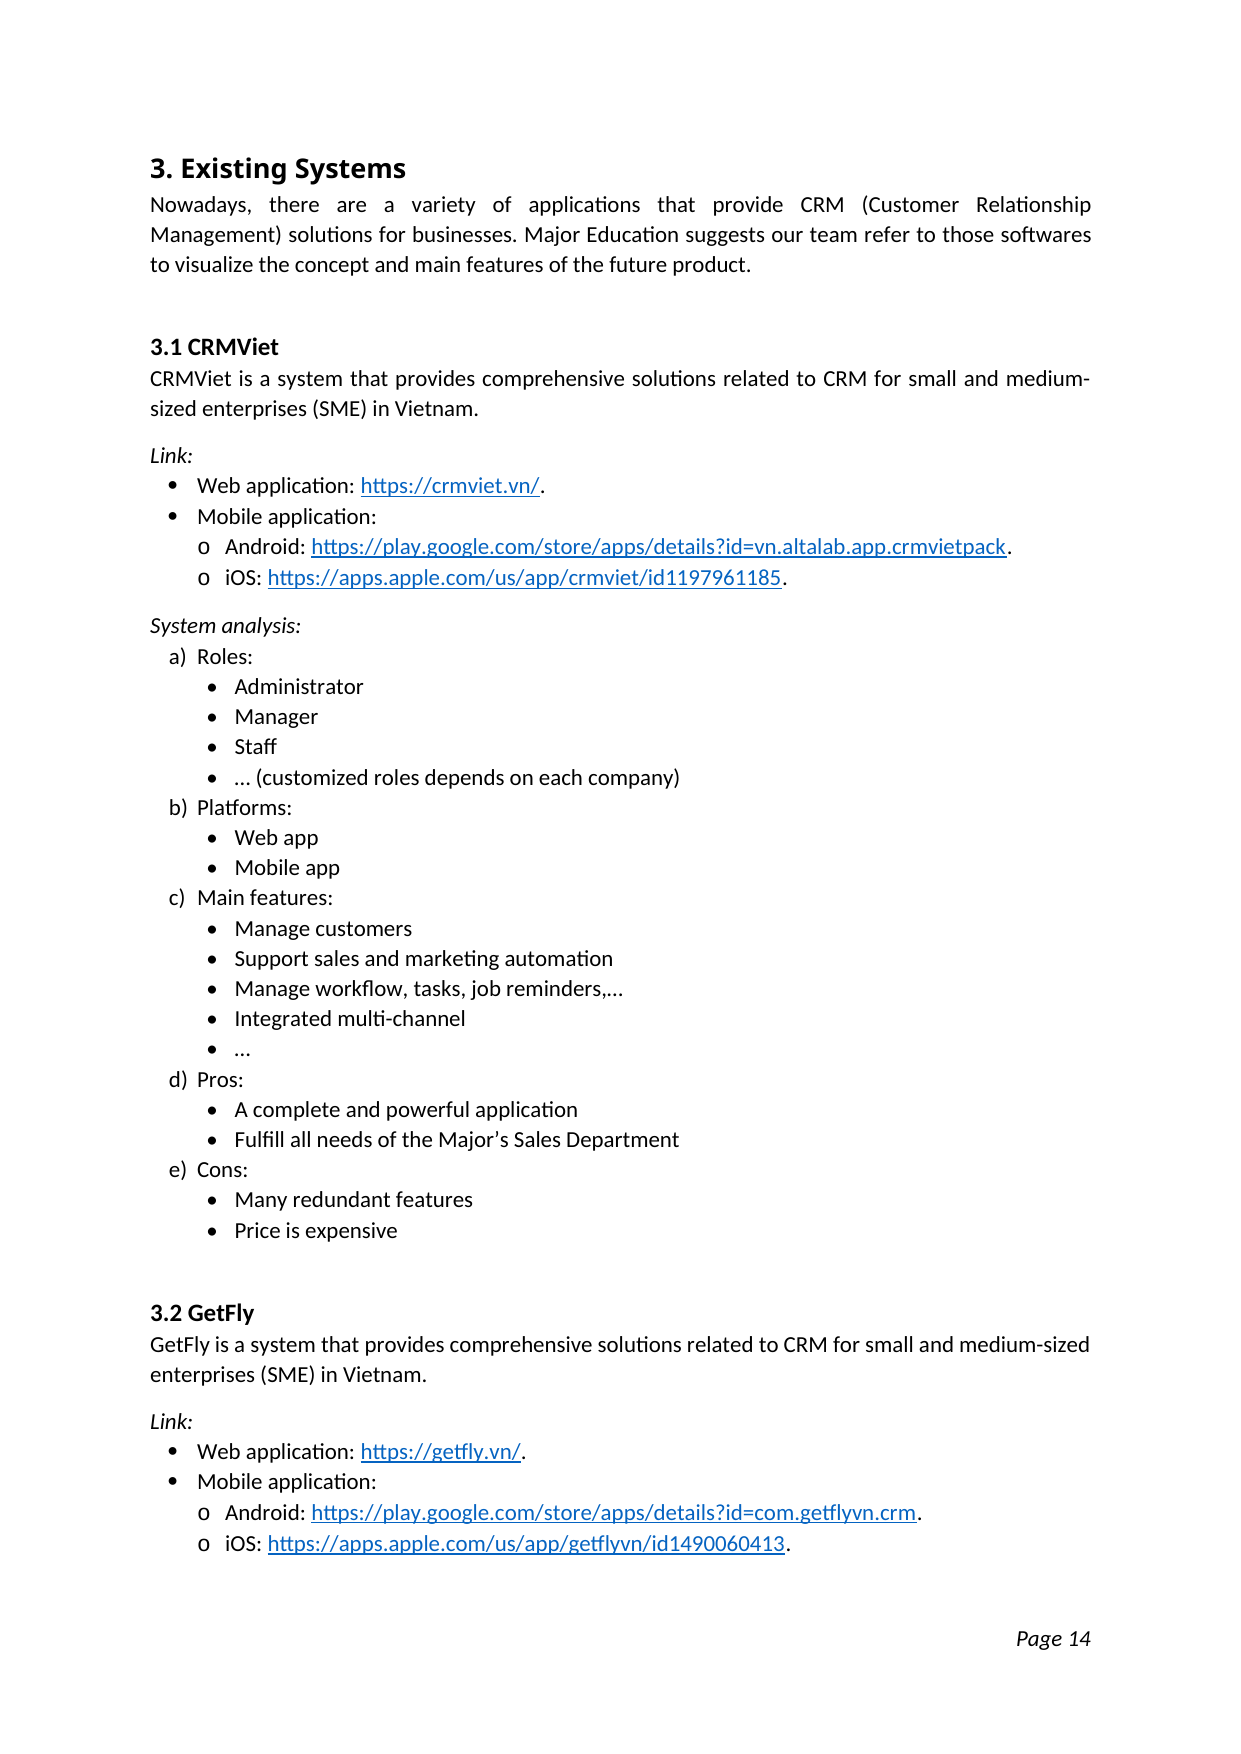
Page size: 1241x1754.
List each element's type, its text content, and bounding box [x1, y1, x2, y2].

list Support sales and marketing automation [206, 944, 1093, 972]
text System analysis: [150, 612, 1093, 640]
list Roles: [169, 642, 1093, 670]
list Mobile app [206, 853, 1093, 881]
list Mobile application: [169, 502, 1093, 530]
list Android: https://play.google.com/store/apps/details?id=com.getflyvn.crm. [197, 1498, 1093, 1527]
list Main features: [169, 883, 1093, 912]
list A complete and powerful application [206, 1095, 1093, 1123]
subtitle 3.2 GetFly [150, 1297, 1093, 1328]
list Platforms: [169, 793, 1093, 821]
list … [206, 1034, 1093, 1063]
list Integrated multi-channel [206, 1004, 1093, 1032]
list Web app [206, 823, 1093, 851]
list Web application: https://crmviet.vn/. [169, 472, 1093, 500]
list Android: https://play.google.com/store/apps/details?id=vn.altalab.app.crmvietpack. [197, 532, 1093, 561]
list Manage customers [206, 914, 1093, 942]
list Manager [206, 702, 1093, 730]
text GetFly is a system that provides comprehensive solutions related to CRM for small and medium-sized enterprises (SME) in Vietnam. [150, 1330, 1093, 1388]
list Administrator [206, 672, 1093, 700]
list Price is expensive [206, 1216, 1093, 1244]
list Cons: [169, 1155, 1093, 1183]
subtitle 3.1 CRMViet [150, 331, 1093, 362]
list Staff [206, 732, 1093, 761]
list Pros: [169, 1065, 1093, 1093]
subtitle 3. Existing Systems [150, 150, 1093, 187]
list Web application: https://getfly.vn/. [169, 1437, 1093, 1465]
text CRMViet is a system that provides comprehensive solutions related to CRM for small and medium-sized enterprises (SME) in Vietnam. [150, 364, 1093, 423]
list iOS: https://apps.apple.com/us/app/getflyvn/id1490060413. [197, 1529, 1093, 1558]
list Fulfill all needs of the Major’s Sales Department [206, 1125, 1093, 1153]
list … (customized roles depends on each company) [206, 763, 1093, 791]
text Nowadays, there are a variety of applications that provide CRM (Customer Relationship Management) solutions for businesses. Major Education suggests our team refer to those softwares to visualize the concept and main features of the future product. [150, 190, 1093, 278]
list iOS: https://apps.apple.com/us/app/crmviet/id1197961185. [197, 563, 1093, 593]
text Link: [150, 441, 1093, 469]
list Manage workflow, tasks, job reminders,… [206, 974, 1093, 1002]
text Link: [150, 1407, 1093, 1435]
list Many redundant features [206, 1186, 1093, 1214]
list Mobile application: [169, 1467, 1093, 1496]
